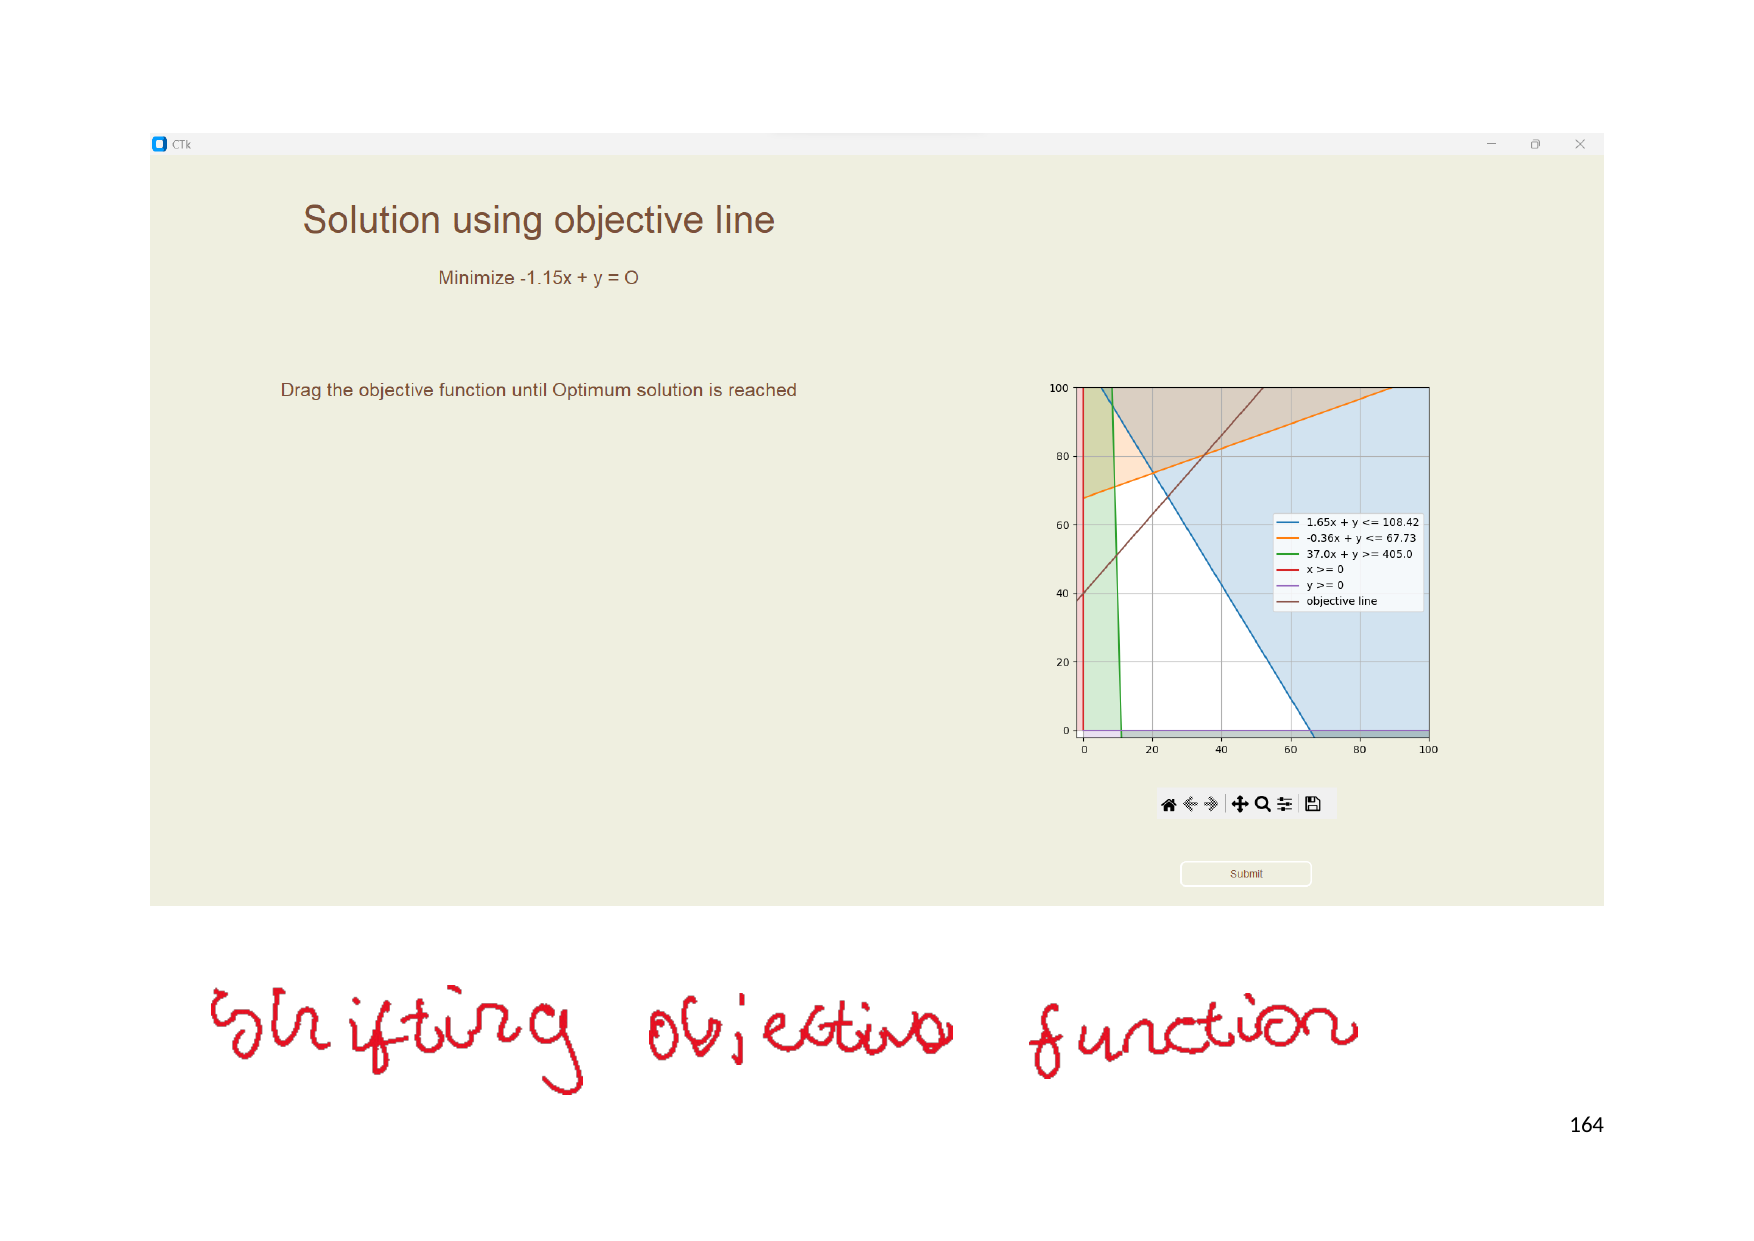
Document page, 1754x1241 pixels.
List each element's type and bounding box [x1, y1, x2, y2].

picture [1029, 993, 1358, 1079]
picture [211, 985, 583, 1095]
picture [150, 133, 1604, 906]
picture [649, 993, 953, 1065]
